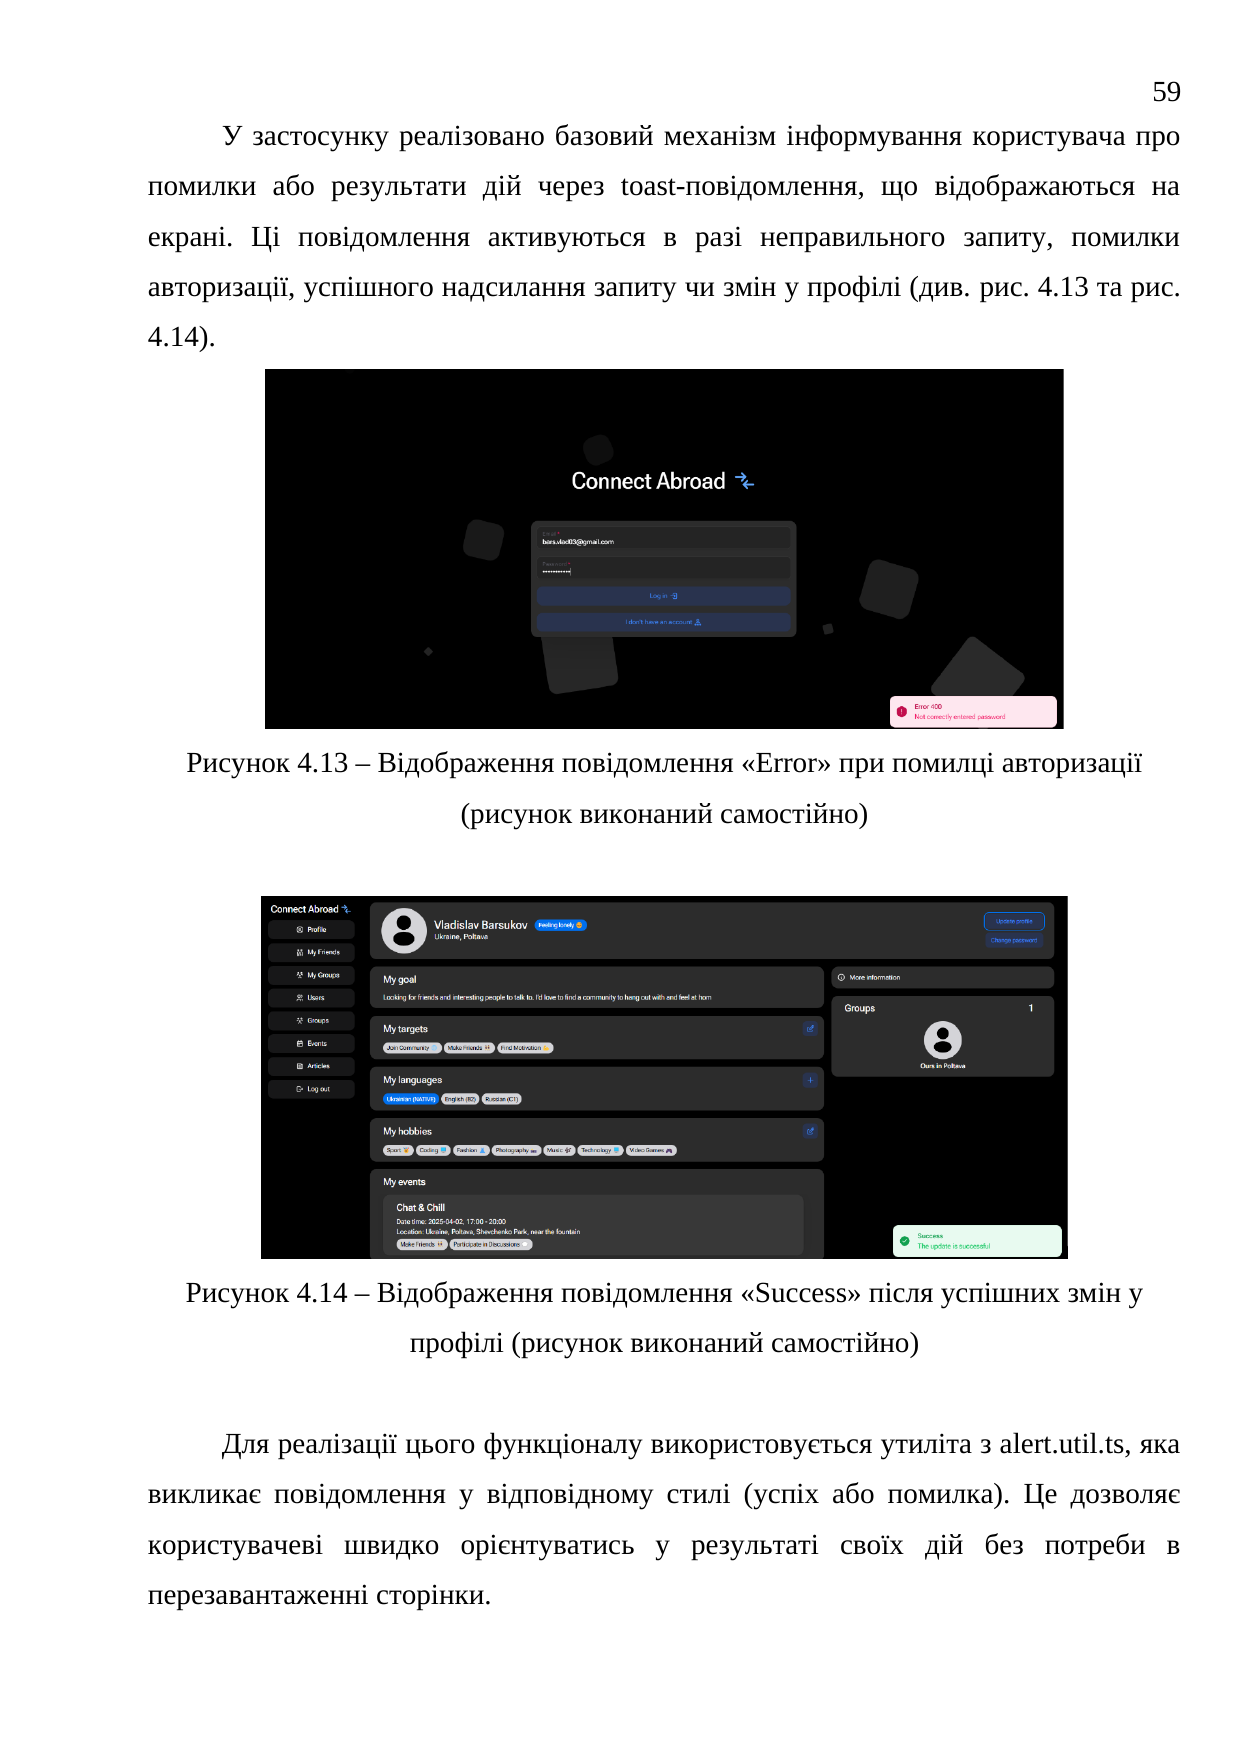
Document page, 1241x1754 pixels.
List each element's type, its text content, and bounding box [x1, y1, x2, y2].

text Для реалізації цього функціоналу використовується утиліта з alert.util.ts, яка викликає повідомлення у відповідному стилі (успіх або помилка). Це дозволяє користувачеві швидко орієнтуватись у результаті своїх дій без потреби в перезавантаженні сторінки. [148, 1426, 1181, 1611]
text Рисунок 4.14 – Відображення повідомлення «Success» після успішних змін у профілі (рисунок виконаний самостійно) [148, 1275, 1181, 1359]
text У застосунку реалізовано базовий механізм інформування користувача про помилки або результати дій через toast-повідомлення, що відображаються на екрані. Ці повідомлення активуються в разі неправильного запиту, помилки авторизації, успішного надсилання запиту чи змін у профілі (див. рис. 4.13 та рис. 4.14). [148, 118, 1181, 353]
picture [265, 369, 1064, 729]
text Рисунок 4.13 – Відображення повідомлення «Error» при помилці авторизації (рисунок виконаний самостійно) [148, 746, 1181, 829]
picture [261, 896, 1068, 1259]
